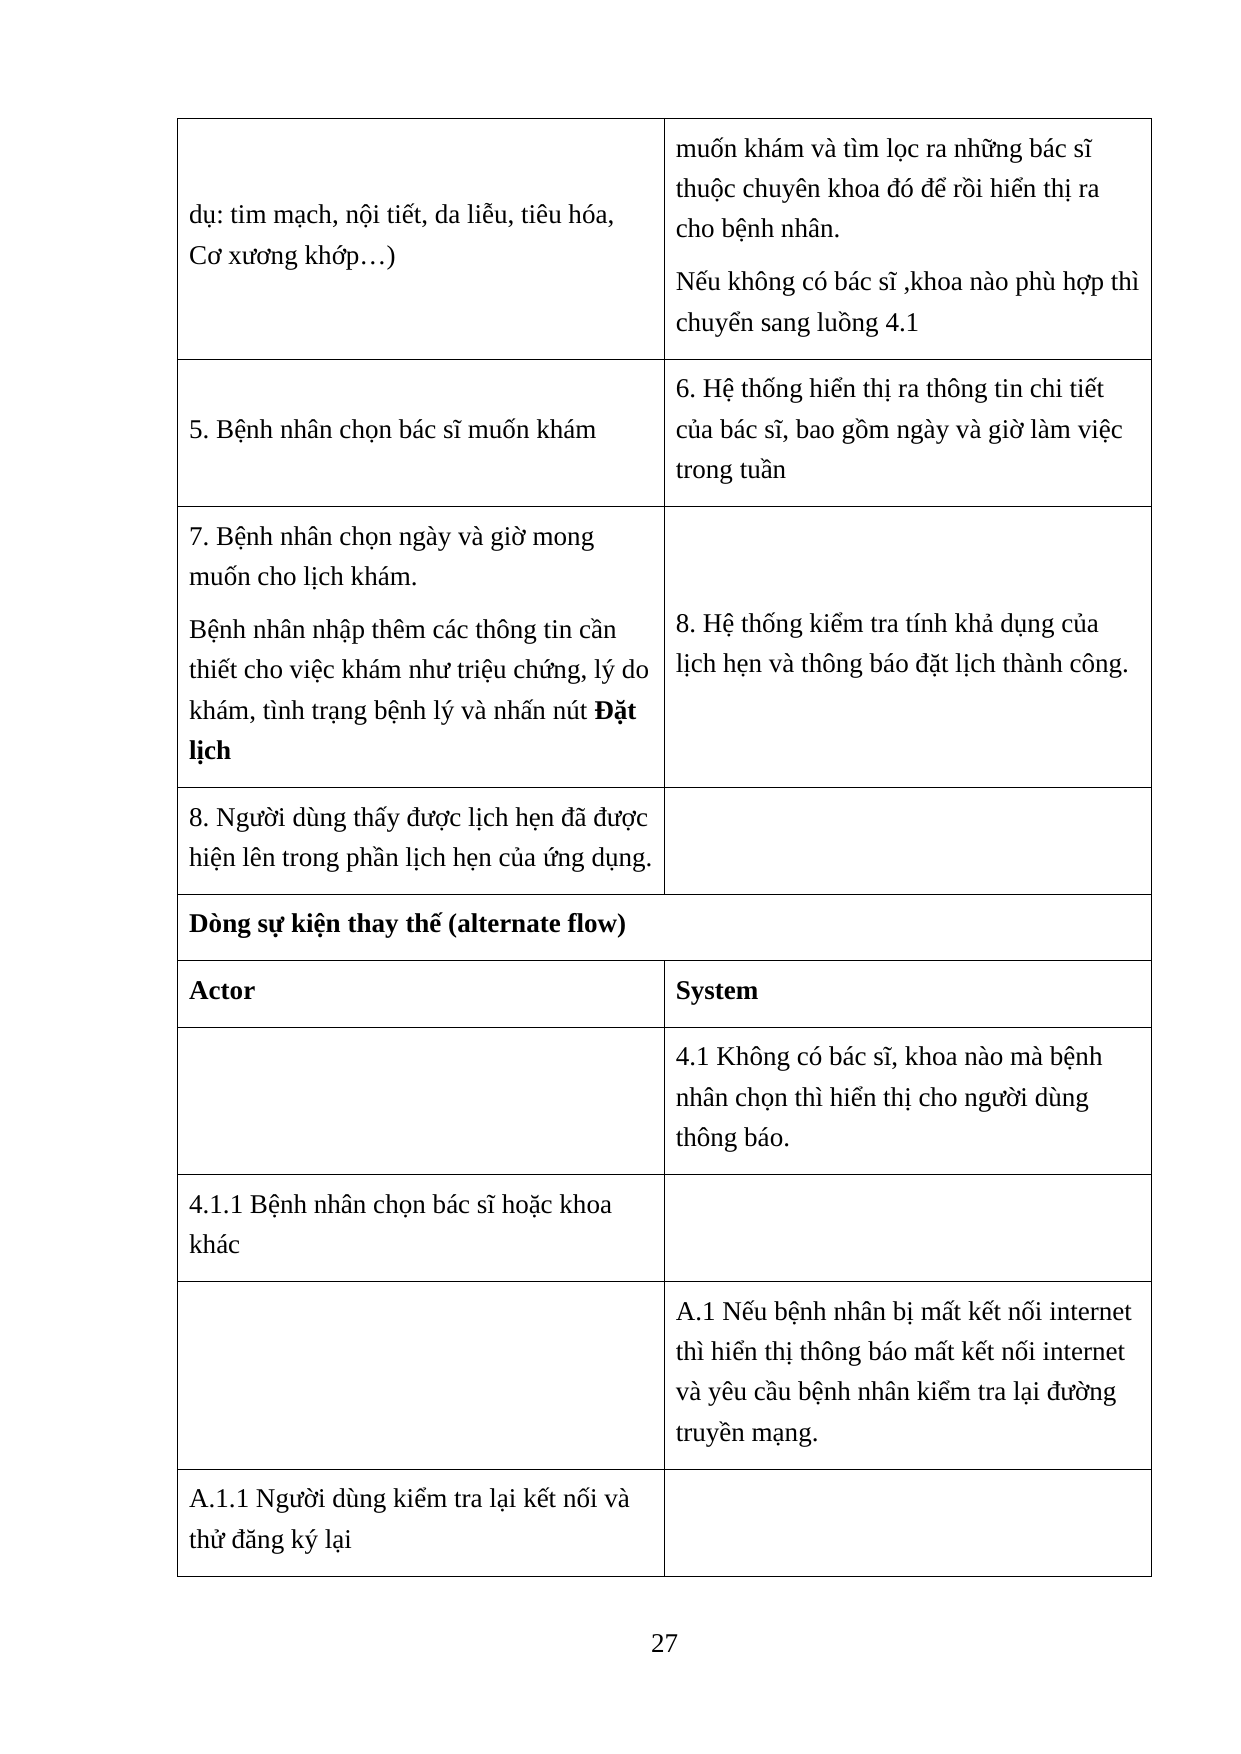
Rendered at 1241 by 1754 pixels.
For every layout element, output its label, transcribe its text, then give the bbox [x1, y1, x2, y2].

table_cell [665, 1470, 1151, 1576]
table_cell 4.1.1 Bệnh nhân chọn bác sĩ hoặc khoa khác [178, 1175, 664, 1281]
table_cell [178, 119, 664, 359]
table_cell [178, 1028, 664, 1174]
table_cell 8. Hệ thống kiểm tra tính khả dụng của lịch hẹn và thông báo đặt lịch thành công. [665, 507, 1151, 787]
table_cell 6. Hệ thống hiển thị ra thông tin chi tiết của bác sĩ, bao gồm ngày và giờ làm việc trong tuần [665, 360, 1151, 506]
table_cell 7. Bệnh nhân chọn ngày và giờ mong muốn cho lịch khám. Bệnh nhân nhập thêm các thông tin cần thiết cho việc khám như triệu chứng, lý do khám, tình trạng bệnh lý và nhấn nút Đặt lịch [178, 507, 664, 787]
table_cell A.1 Nếu bệnh nhân bị mất kết nối internet thì hiển thị thông báo mất kết nối internet và yêu cầu bệnh nhân kiểm tra lại đường truyền mạng. [665, 1282, 1151, 1469]
table_cell 5. Bệnh nhân chọn bác sĩ muốn khám [178, 360, 664, 506]
table_cell Actor [178, 961, 664, 1027]
table_cell System [665, 961, 1151, 1027]
table_cell 8. Người dùng thấy được lịch hẹn đã được hiện lên trong phần lịch hẹn của ứng dụng. [178, 788, 664, 894]
table_cell Dòng sự kiện thay thế (alternate flow) [178, 895, 1151, 960]
table_cell A.1.1 Người dùng kiểm tra lại kết nối và thử đăng ký lại [178, 1470, 664, 1576]
table_cell [665, 788, 1151, 894]
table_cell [665, 119, 1151, 359]
table_cell 4.1 Không có bác sĩ, khoa nào mà bệnh nhân chọn thì hiển thị cho người dùng thông báo. [665, 1028, 1151, 1174]
table_cell [665, 1175, 1151, 1281]
table_cell [178, 1282, 664, 1469]
